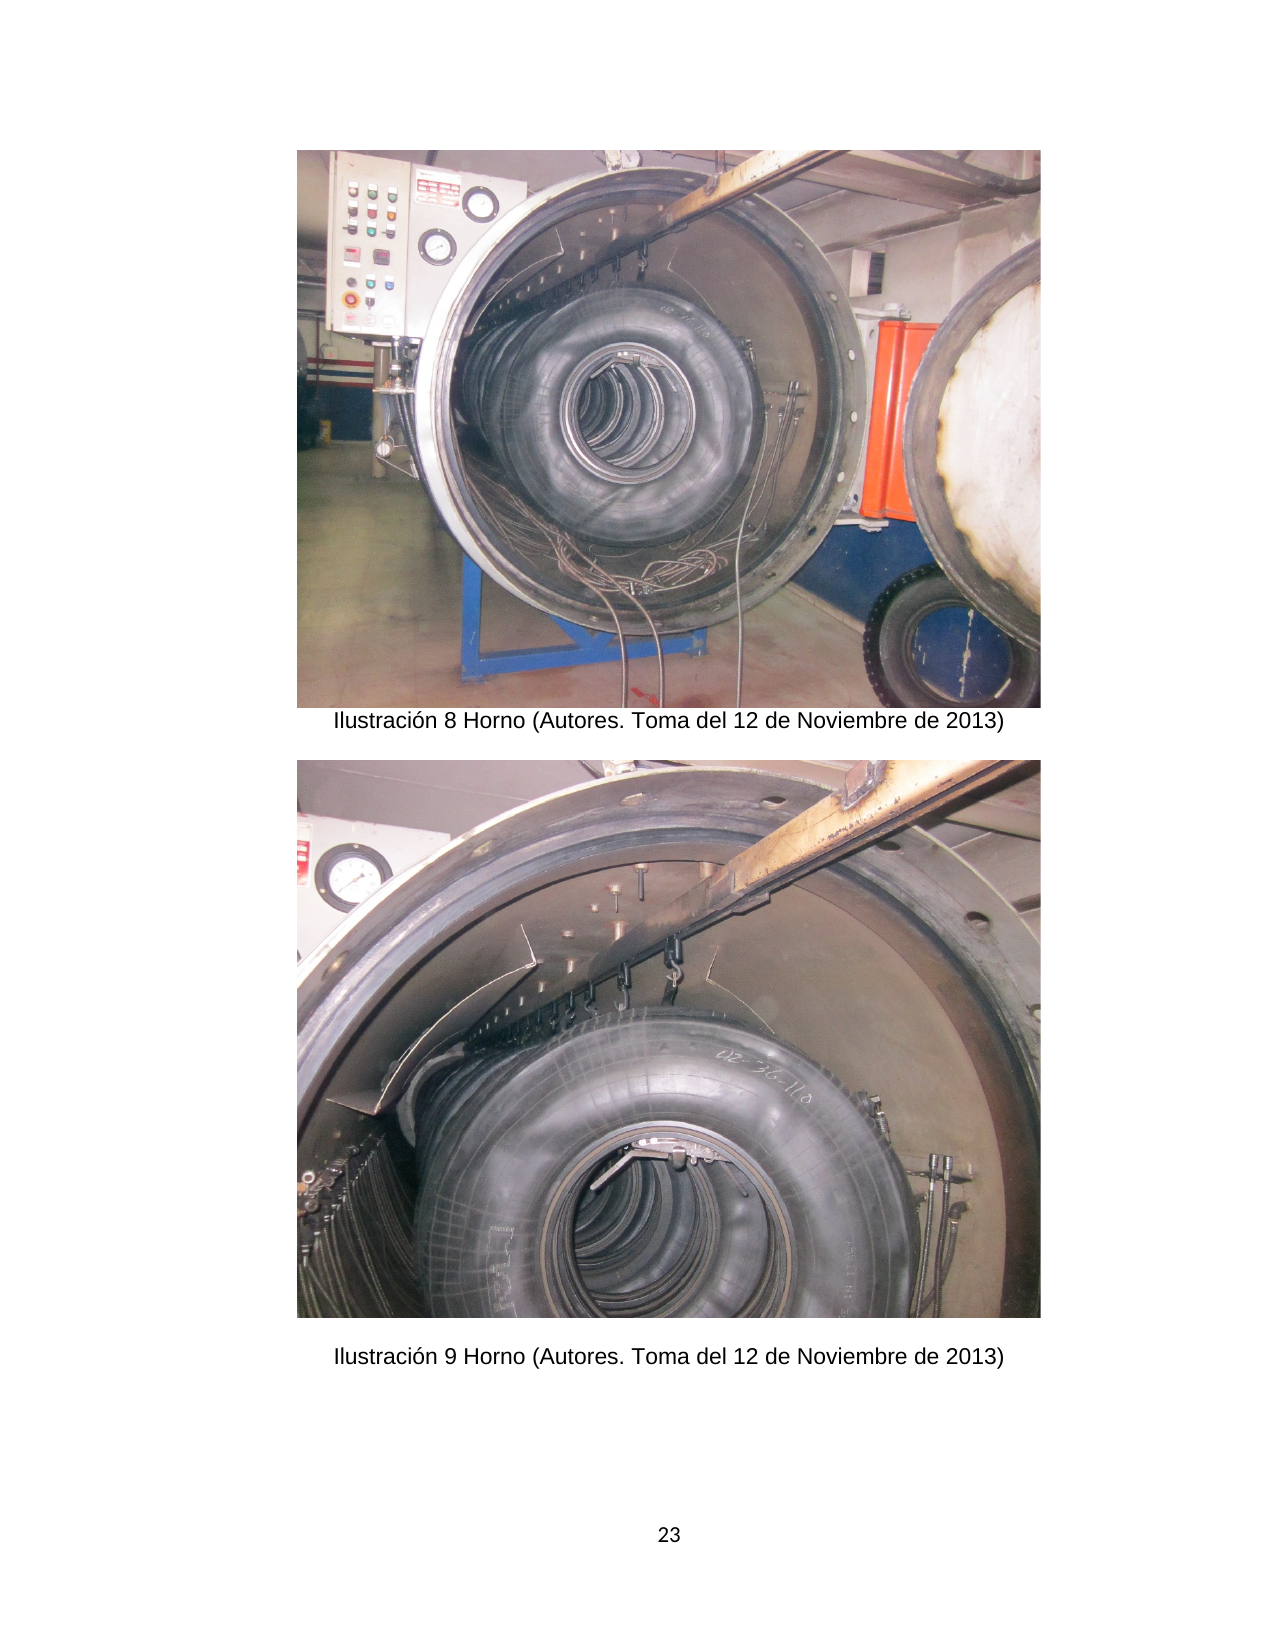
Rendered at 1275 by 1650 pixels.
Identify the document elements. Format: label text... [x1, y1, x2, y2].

picture [297, 150, 1041, 708]
text Ilustración 8 Horno (Autores. Toma del 12 de Noviembre de 2013) [213, 707, 1125, 734]
text Ilustración 9 Horno (Autores. Toma del 12 de Noviembre de 2013) [213, 1343, 1125, 1369]
picture [297, 760, 1041, 1318]
